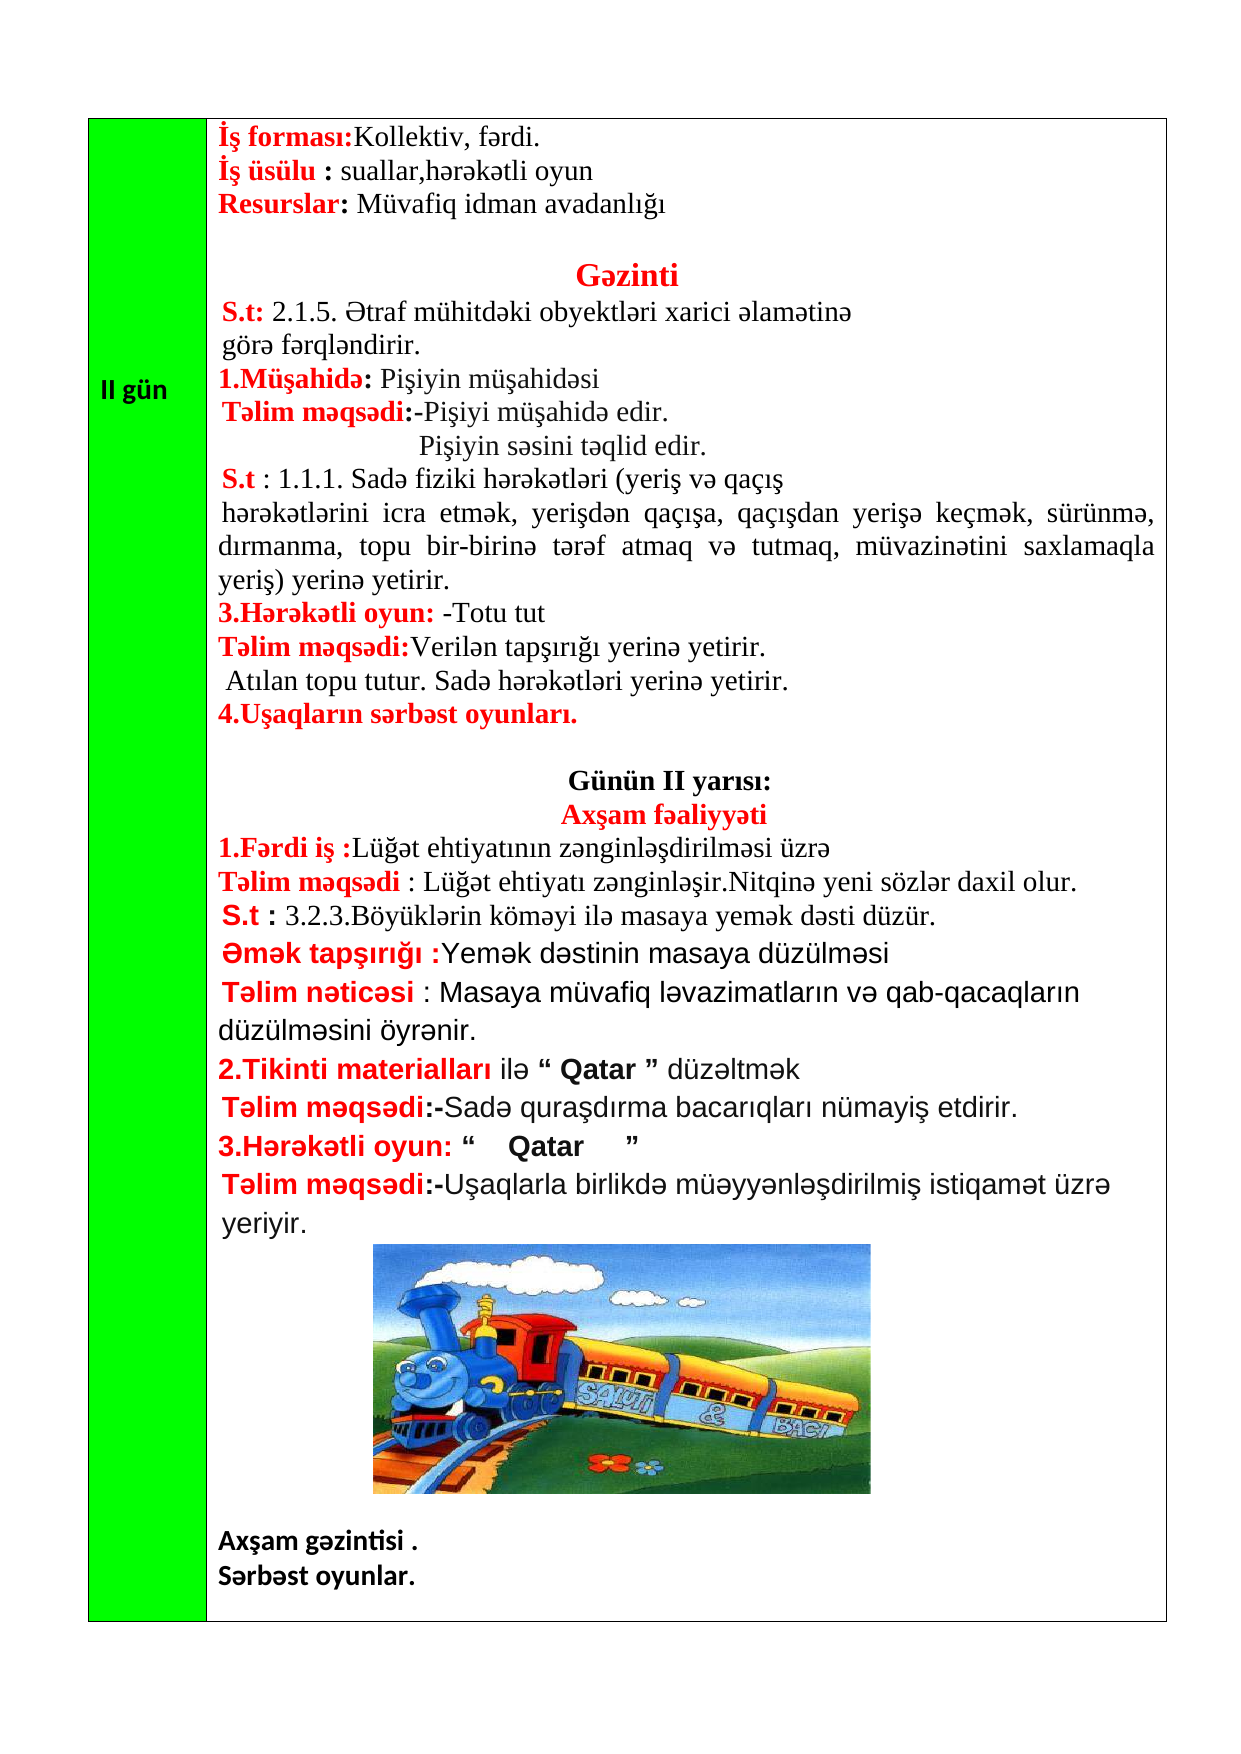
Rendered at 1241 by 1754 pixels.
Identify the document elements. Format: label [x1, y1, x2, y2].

table_cell [207, 119, 1166, 1621]
picture [373, 1244, 871, 1494]
table_cell [89, 119, 206, 1621]
